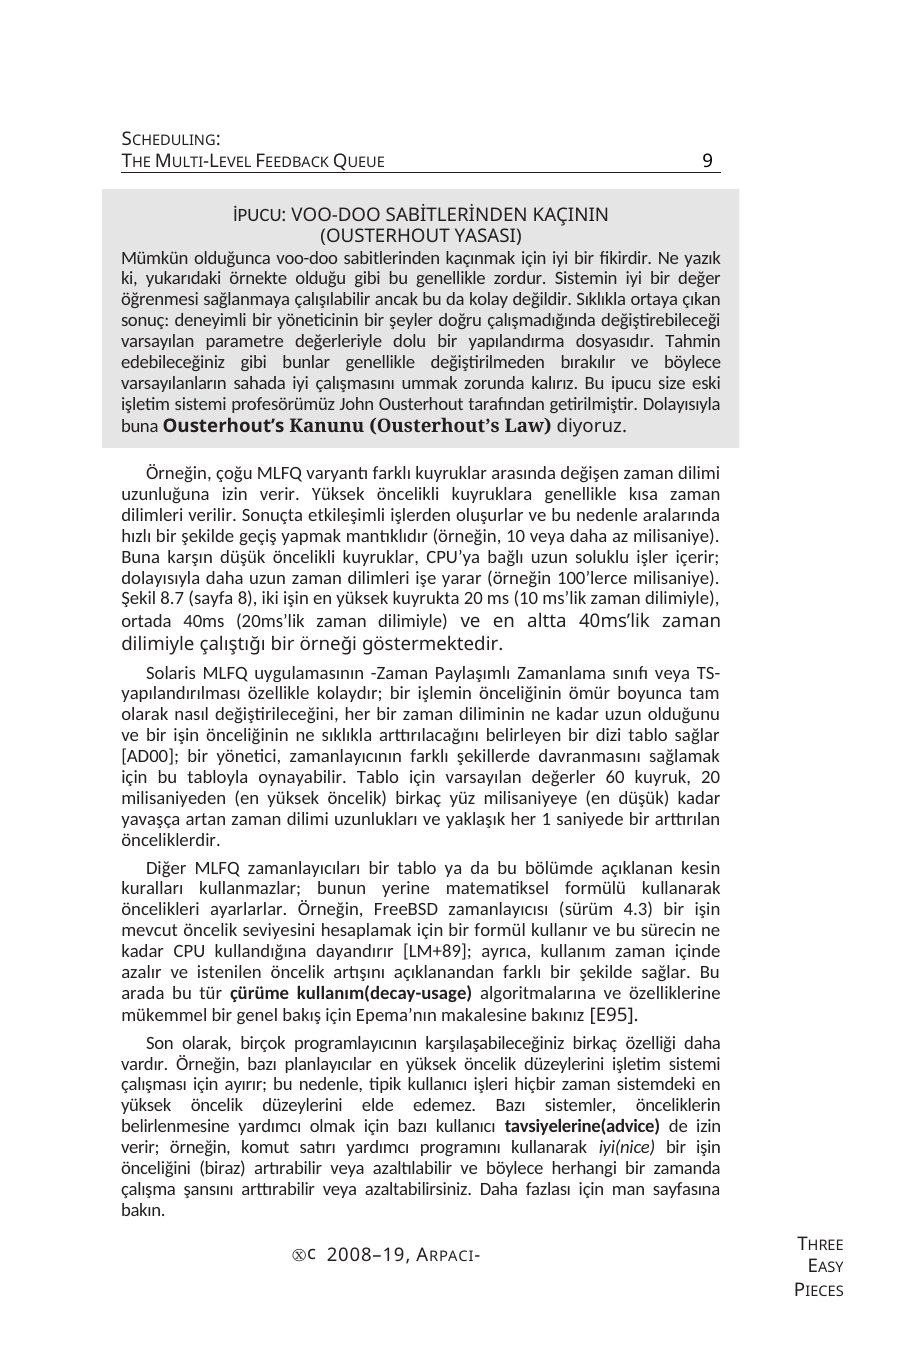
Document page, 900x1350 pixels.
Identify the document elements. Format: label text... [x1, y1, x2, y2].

text Diğer MLFQ zamanlayıcıları bir tablo ya da bu bölümde açıklanan kesin kuralları kullanmazlar; bunun yerine matematiksel formülü kullanarak öncelikleri ayarlarlar. Örneğin, FreeBSD zamanlayıcısı (sürüm 4.3) bir işin mevcut öncelik seviyesini hesaplamak için bir formül kullanır ve bu sürecin ne kadar CPU kullandığına dayandırır [LM+89]; ayrıca, kullanım zaman içinde azalır ve istenilen öncelik artışını açıklanandan farklı bir şekilde sağlar. Bu arada bu tür çürüme kullanım(decay-usage) algoritmalarına ve özelliklerine mükemmel bir genel bakış için Epema’nın makalesine bakınız [E95]. [121, 858, 721, 1027]
text Solaris MLFQ uygulamasının -Zaman Paylaşımlı Zamanlama sınıfı veya TS- yapılandırılması özellikle kolaydır; bir işlemin önceliğinin ömür boyunca tam olarak nasıl değiştirileceğini, her bir zaman diliminin ne kadar uzun olduğunu ve bir işin önceliğinin ne sıklıkla arttırılacağını belirleyen bir dizi tablo sağlar [AD00]; bir yönetici, zamanlayıcının farklı şekillerde davranmasını sağlamak için bu tabloyla oynayabilir. Tablo için varsayılan değerler 60 kuyruk, 20 milisaniyeden (en yüksek öncelik) birkaç yüz milisaniyeye (en düşük) kadar yavaşça artan zaman dilimi uzunlukları ve yaklaşık her 1 saniyede bir arttırılan önceliklerdir. [121, 663, 721, 851]
text Örneğin, çoğu MLFQ varyantı farklı kuyruklar arasında değişen zaman dilimi uzunluğuna izin verir. Yüksek öncelikli kuyruklara genellikle kısa zaman dilimleri verilir. Sonuçta etkileşimli işlerden oluşurlar ve bu nedenle aralarında hızlı bir şekilde geçiş yapmak mantıklıdır (örneğin, 10 veya daha az milisaniye). Buna karşın düşük öncelikli kuyruklar, CPU’ya bağlı uzun soluklu işler içerir; dolayısıyla daha uzun zaman dilimleri işe yarar (örneğin 100’lerce milisaniye). Şekil 8.7 (sayfa 8), iki işin en yüksek kuyrukta 20 ms (10 ms’lik zaman dilimiyle), ortada 40ms (20ms’lik zaman dilimiyle) ve en altta 40ms’lik zaman dilimiyle çalıştığı bir örneği göstermektedir. [121, 463, 721, 656]
text Son olarak, birçok programlayıcının karşılaşabileceğiniz birkaç özelliği daha vardır. Örneğin, bazı planlayıcılar en yüksek öncelik düzeylerini işletim sistemi çalışması için ayırır; bu nedenle, tipik kullanıcı işleri hiçbir zaman sistemdeki en yüksek öncelik düzeylerini elde edemez. Bazı sistemler, önceliklerin belirlenmesine yardımcı olmak için bazı kullanıcı tavsiyelerine(advice) de izin verir; örneğin, komut satırı yardımcı programını kullanarak iyi(nice) bir işin önceliğini (biraz) artırabilir veya azaltılabilir ve böylece herhangi bir zamanda çalışma şansını arttırabilir veya azaltabilirsiniz. Daha fazlası için man sayfasına bakın. [121, 1033, 721, 1221]
